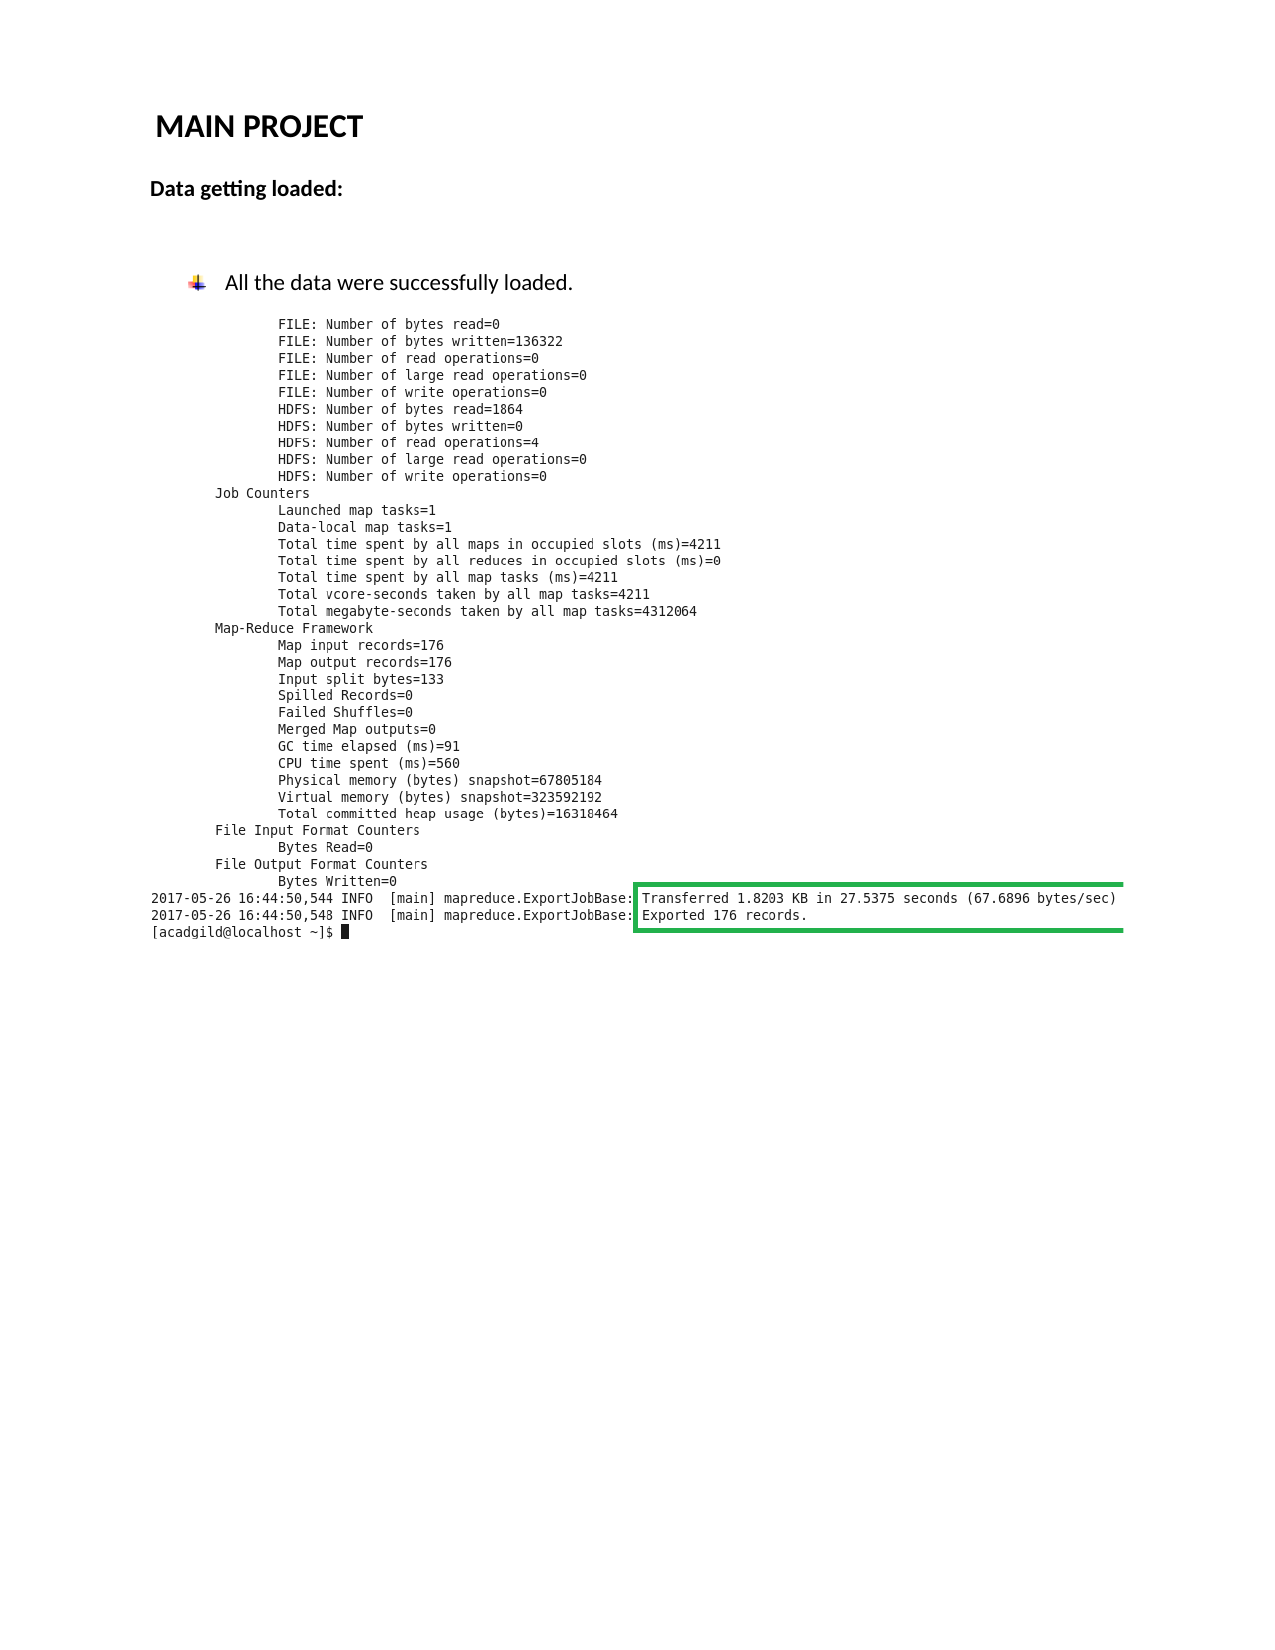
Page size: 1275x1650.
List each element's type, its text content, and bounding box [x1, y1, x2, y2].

picture [150, 315, 1124, 939]
text Data getting loaded: [150, 174, 1125, 202]
list All the data were successfully loaded. [187, 268, 1125, 296]
picture [188, 273, 206, 291]
